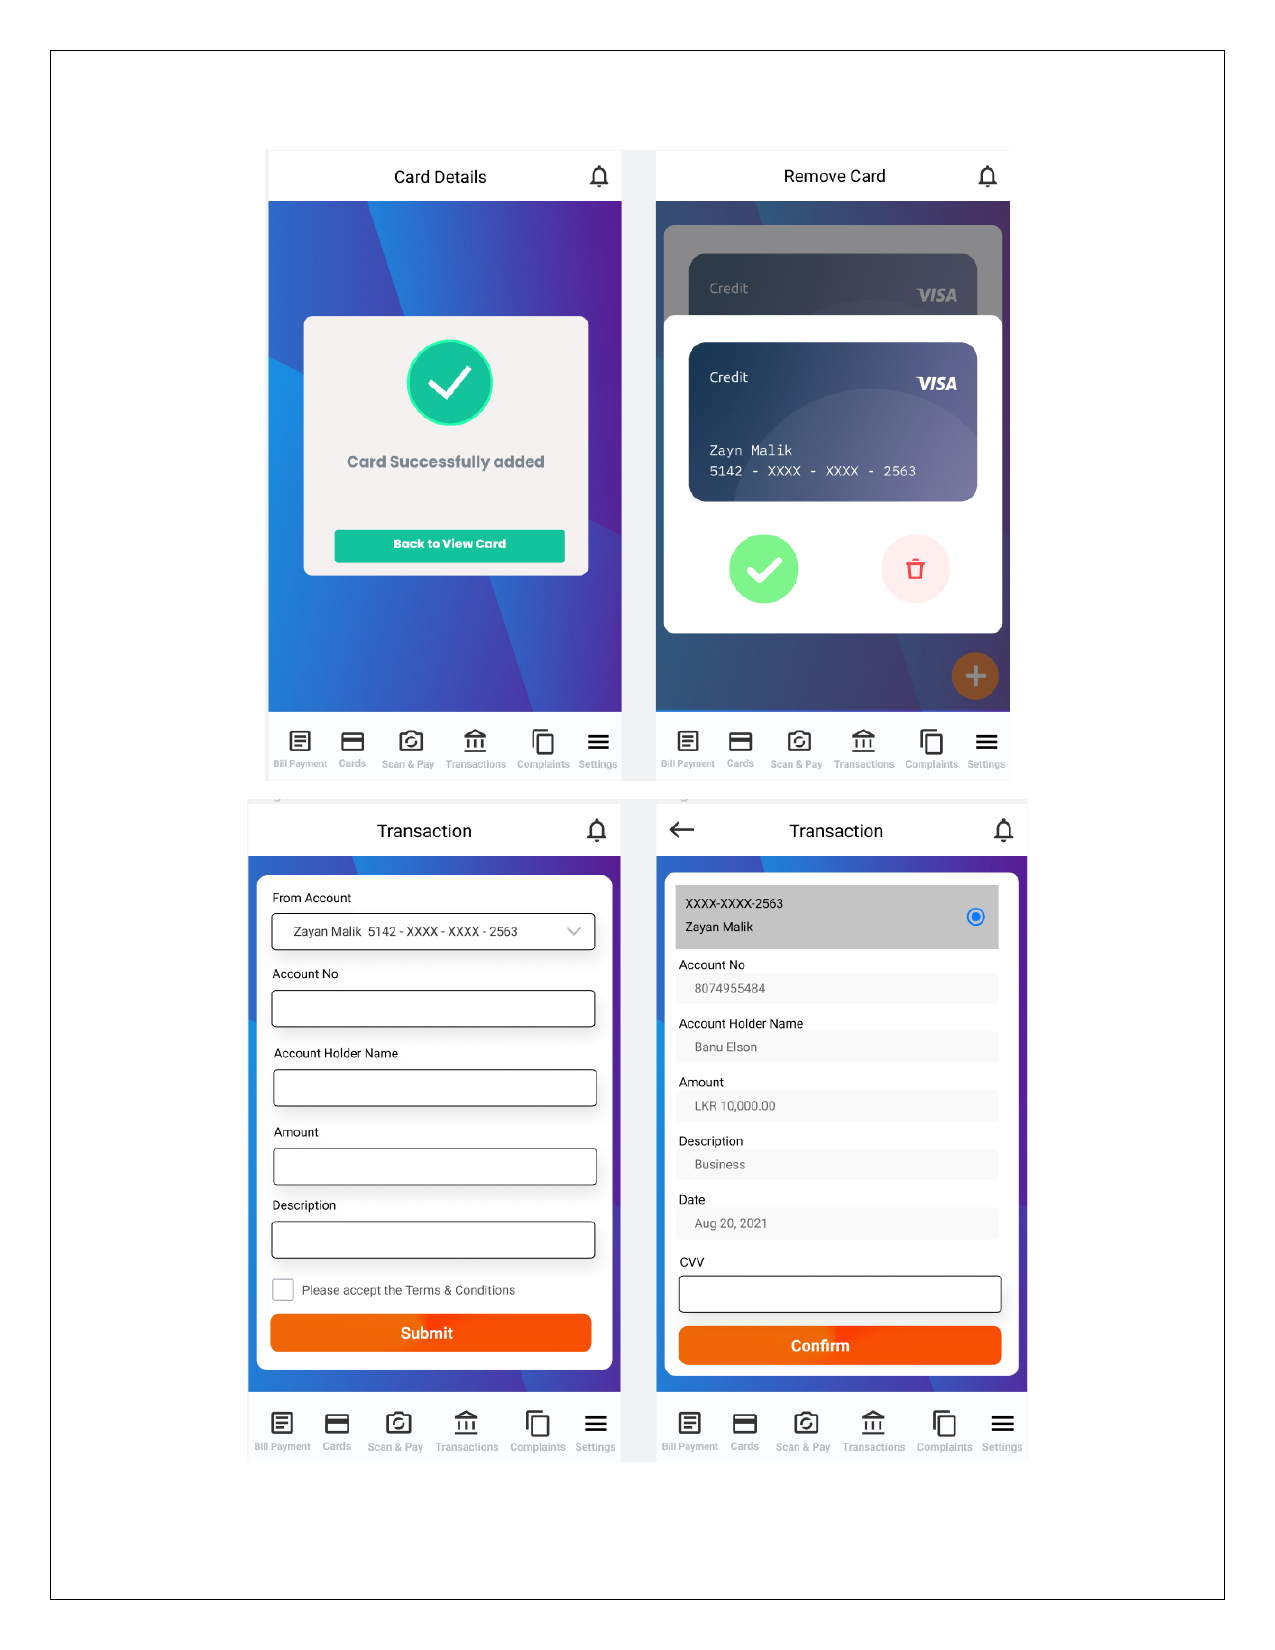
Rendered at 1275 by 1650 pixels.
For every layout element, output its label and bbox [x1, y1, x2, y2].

picture [247, 799, 1028, 1462]
picture [265, 150, 1011, 781]
